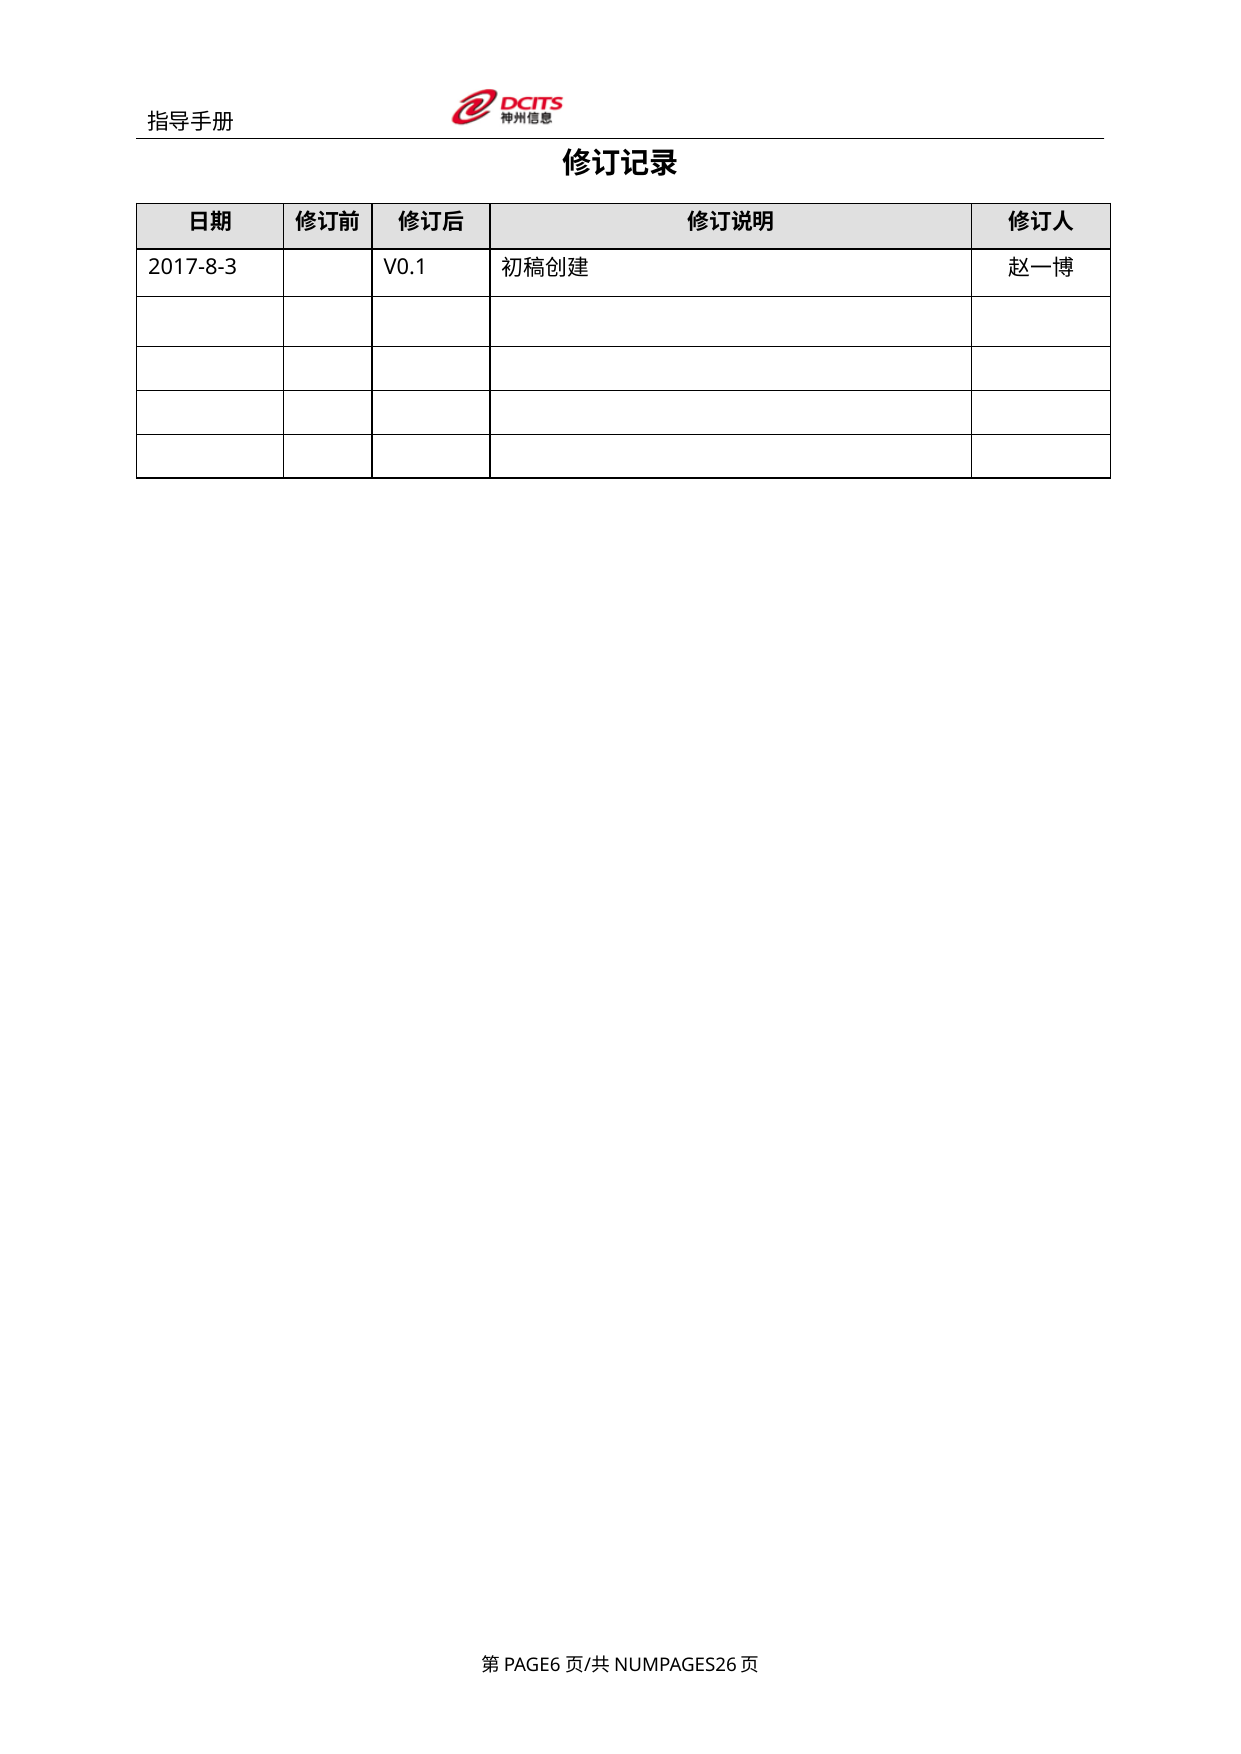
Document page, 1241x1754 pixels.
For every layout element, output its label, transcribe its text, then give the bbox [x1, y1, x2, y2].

text 修订记录 [136, 139, 1104, 181]
table_cell [284, 347, 371, 389]
table_header 修订后 [373, 204, 489, 248]
table_cell 2017-8-3 [137, 250, 283, 296]
table_cell V0.1 [373, 250, 489, 296]
table_cell [137, 391, 283, 433]
table_header 日期 [137, 204, 283, 248]
table_cell 赵一博 [972, 250, 1110, 296]
table_cell [491, 297, 971, 346]
table_header 修订说明 [491, 204, 971, 248]
table_cell [284, 391, 371, 433]
table_cell [373, 391, 489, 433]
table_cell [137, 435, 283, 477]
table_cell 初稿创建 [491, 250, 971, 296]
table_cell [284, 250, 371, 296]
table_cell [491, 435, 971, 477]
table_cell [972, 391, 1110, 433]
table_cell [137, 297, 283, 346]
table_cell [137, 347, 283, 389]
table_cell [972, 297, 1110, 346]
table_cell [284, 435, 371, 477]
table_cell [491, 391, 971, 433]
table_header 修订人 [972, 204, 1110, 248]
table_cell [972, 435, 1110, 477]
picture [438, 88, 571, 130]
table_cell [491, 347, 971, 389]
table_cell [373, 347, 489, 389]
table_cell [972, 347, 1110, 389]
table_cell [373, 297, 489, 346]
table_cell [373, 435, 489, 477]
table_header 修订前 [284, 204, 371, 248]
table_cell [284, 297, 371, 346]
